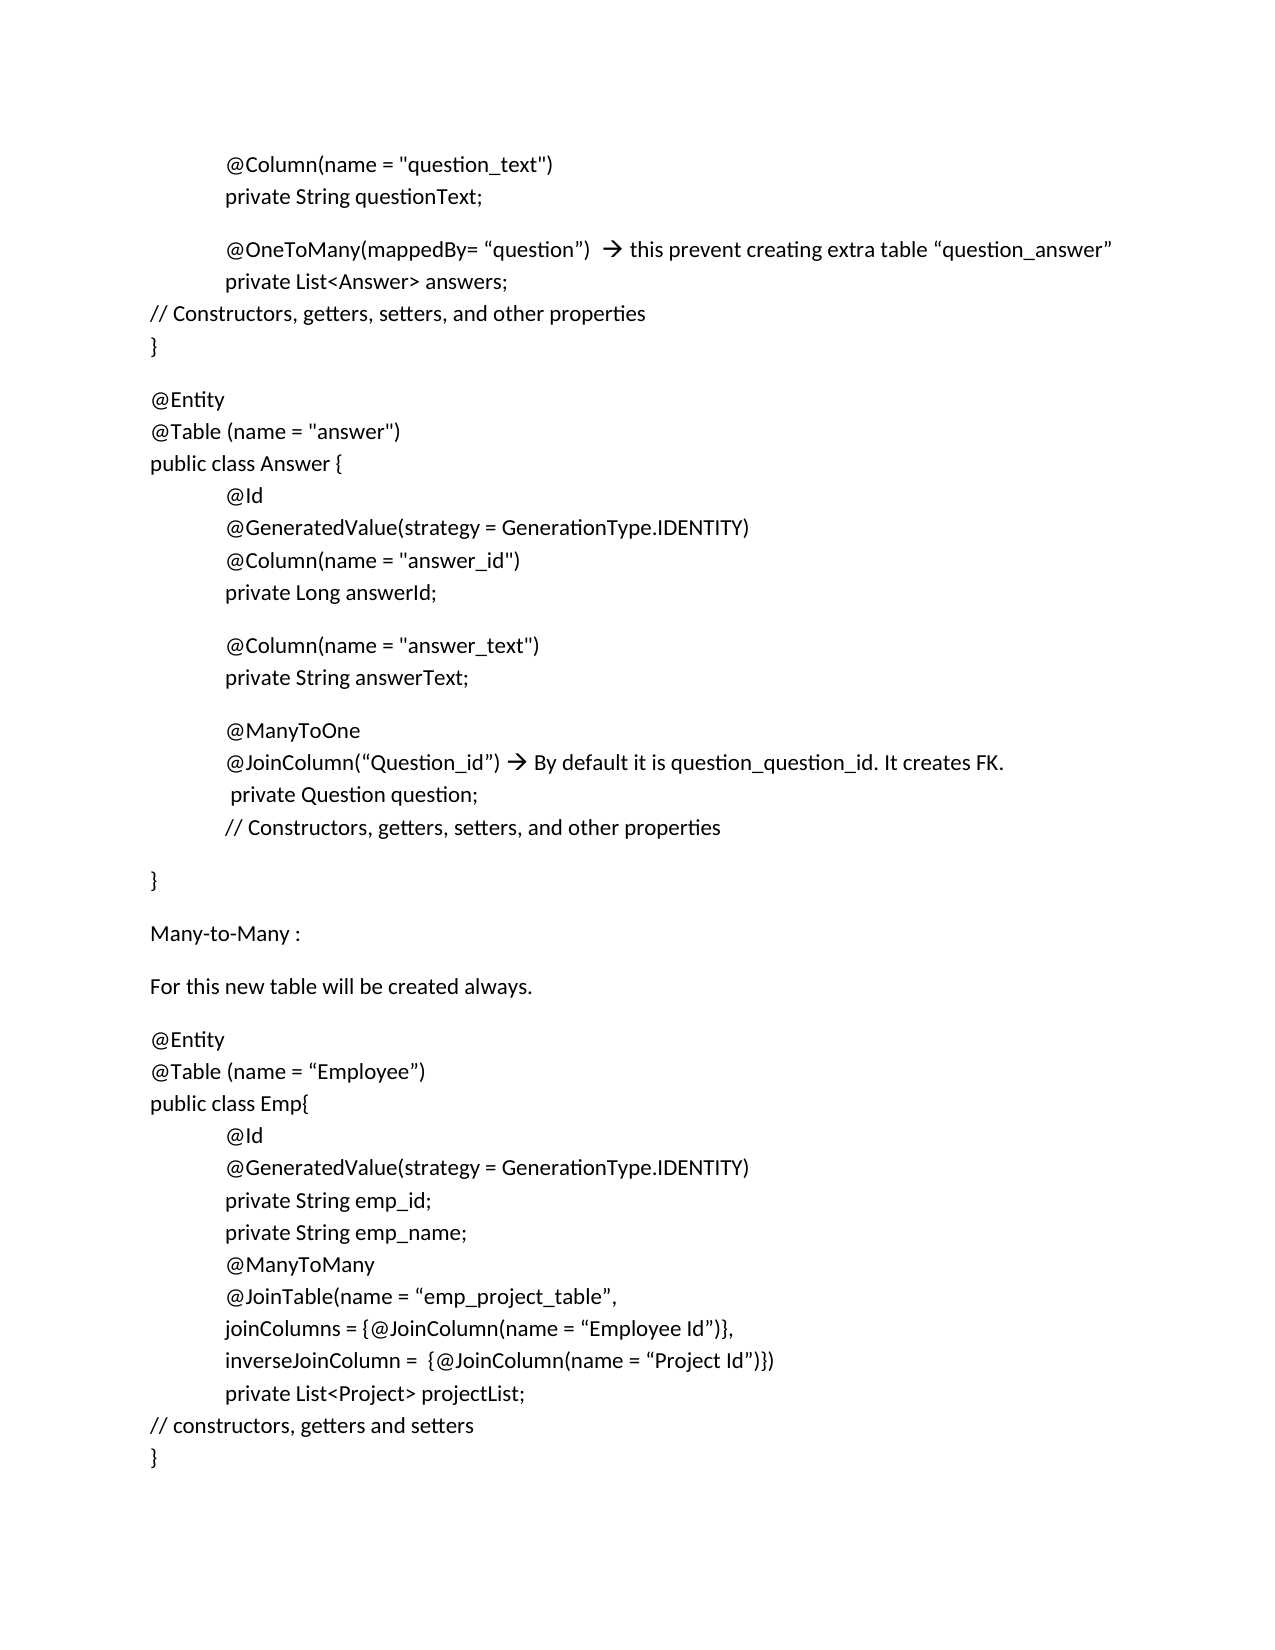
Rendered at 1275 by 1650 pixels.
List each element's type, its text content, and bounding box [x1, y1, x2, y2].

text @Entity @Table (name = "answer") public class Answer { @Id @GeneratedValue(strategy = GenerationType.IDENTITY) @Column(name = "answer_id") private Long answerId; [150, 385, 1125, 606]
text @ManyToOne @JoinColumn(“Question_id”) By default it is question_question_id. It creates FK. private Question question; // Constructors, getters, setters, and other properties [225, 716, 1125, 841]
text @OneToMany(mappedBy= “question”) this prevent creating extra table “question_answer” private List<Answer> answers; // Constructors, getters, setters, and other properties } [150, 235, 1125, 360]
text } [150, 866, 1125, 894]
text For this new table will be created always. [150, 972, 1125, 1000]
text Many-to-Many : [150, 919, 1125, 947]
text @Column(name = "answer_text") private String answerText; [150, 631, 1125, 691]
text @Entity @Table (name = “Employee”) public class Emp{ @Id @GeneratedValue(strategy = GenerationType.IDENTITY) private String emp_id; private String emp_name; @ManyToMany @JoinTable(name = “emp_project_table”, joinColumns = {@JoinColumn(name = “Employee Id”)}, inverseJoinColumn = {@JoinColumn(name = “Project Id”)}) private List<Project> projectList; // constructors, getters and setters } [150, 1025, 1125, 1471]
text @Column(name = "question_text") private String questionText; [150, 150, 1125, 210]
